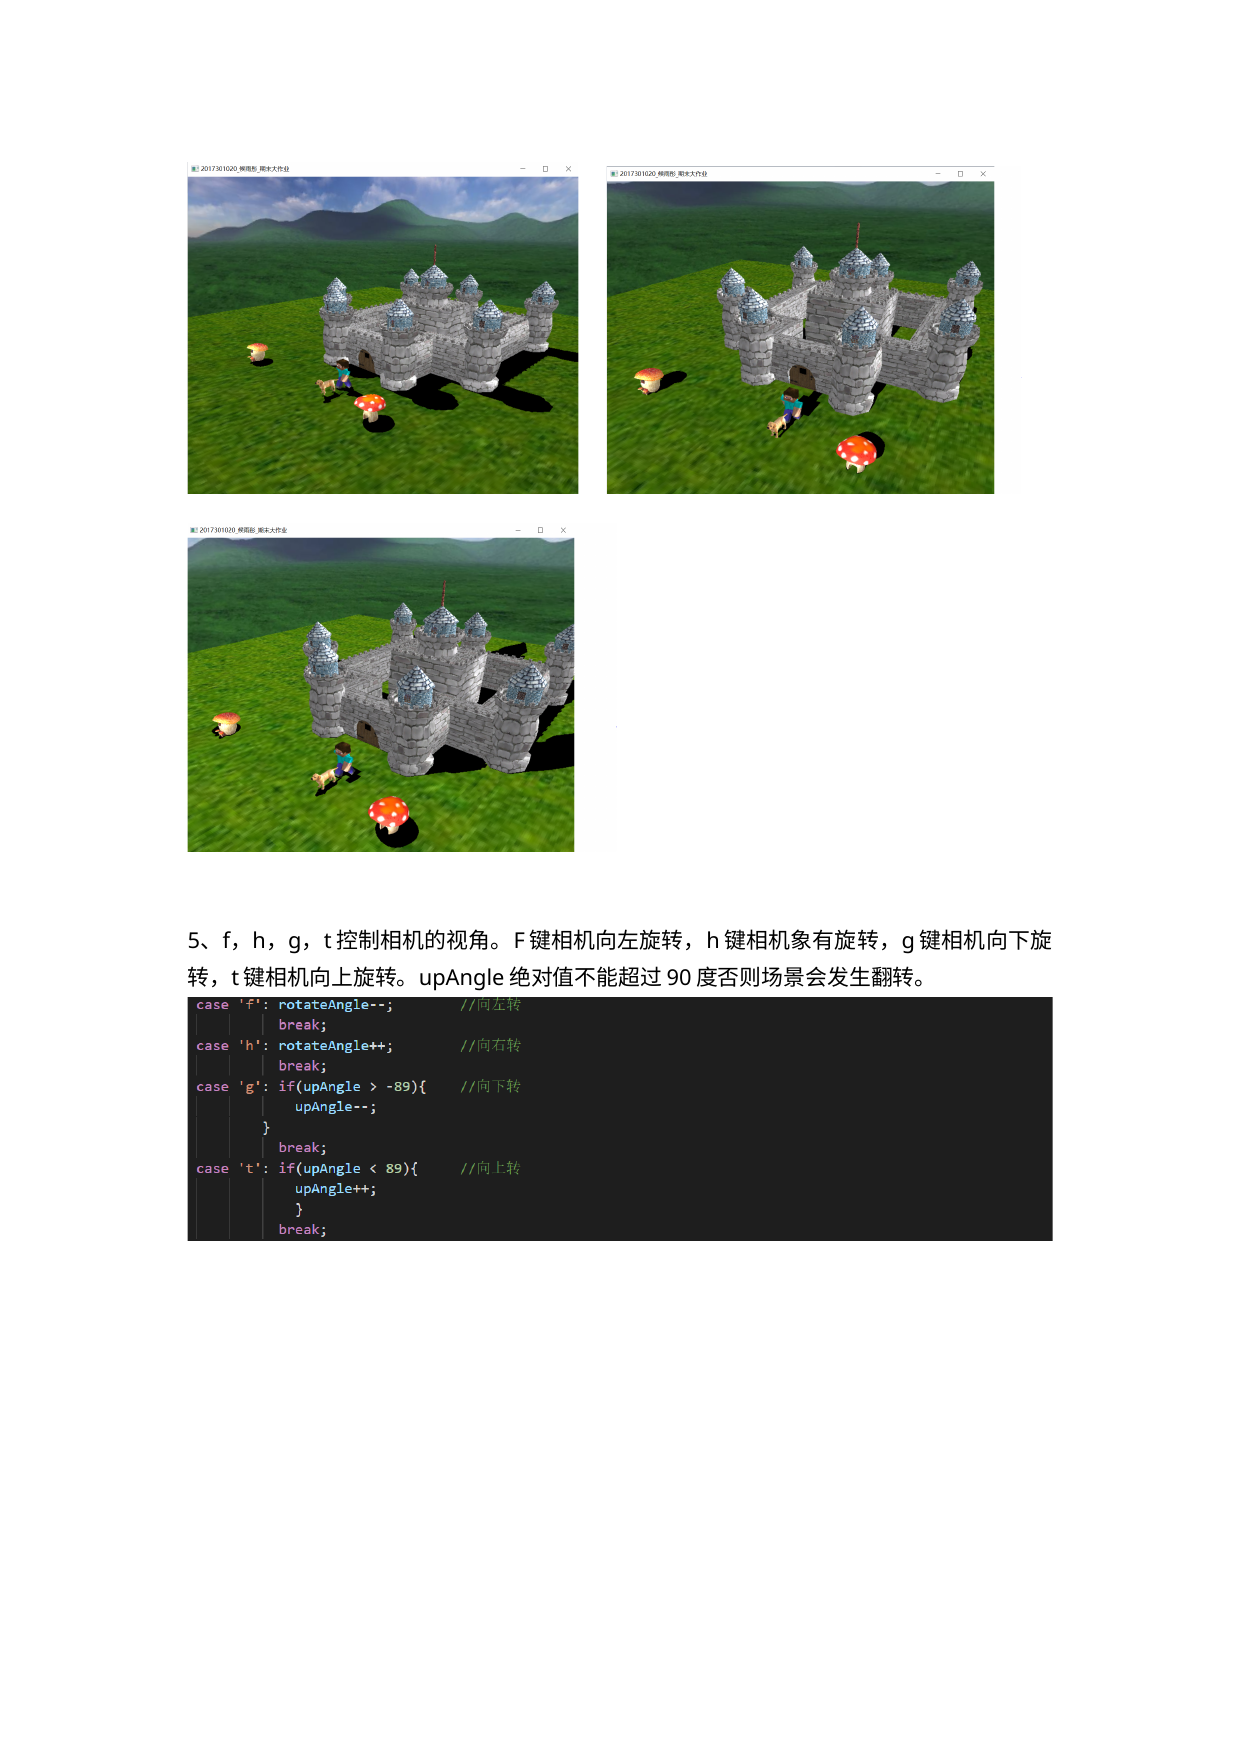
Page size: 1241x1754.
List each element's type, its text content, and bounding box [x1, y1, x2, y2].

picture [187, 523, 617, 852]
text 5、f，h，g，t控制相机的视角。F键相机向左旋转，h键相机象有旋转，g键相机向下旋转，t键相机向上旋转。upAngle绝对值不能超过90度否则场景会发生翻转。 [187, 923, 1053, 992]
picture [187, 997, 1053, 1241]
picture [187, 162, 579, 494]
picture [606, 166, 1022, 494]
